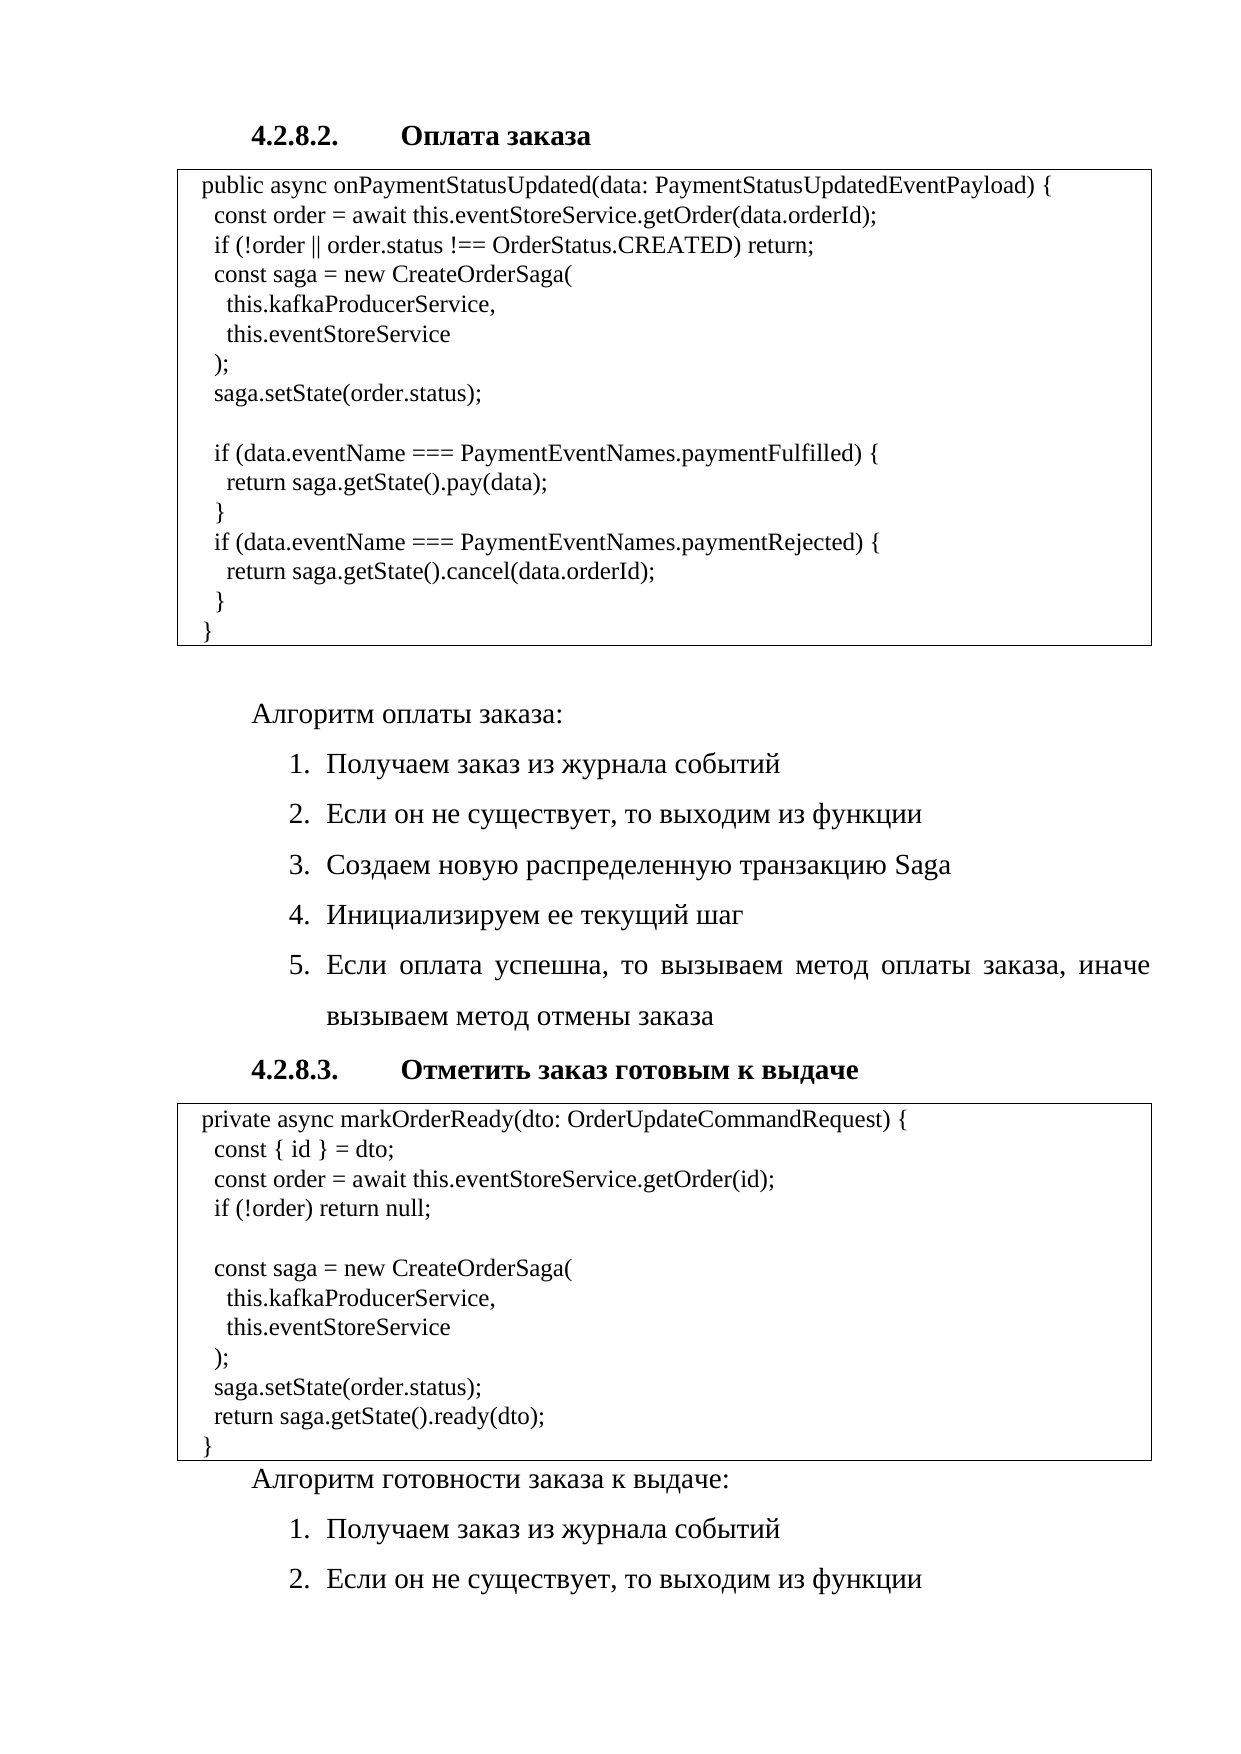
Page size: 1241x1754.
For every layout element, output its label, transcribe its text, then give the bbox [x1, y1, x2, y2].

list Создаем новую распределенную транзакцию Saga [288, 847, 1152, 880]
list Получаем заказ из журнала событий [288, 1511, 1152, 1545]
list Получаем заказ из журнала событий [288, 746, 1152, 780]
list Если он не существует, то выходим из функции [288, 796, 1152, 830]
text Алгоритм оплаты заказа: [177, 696, 1152, 729]
list Если он не существует, то выходим из функции [288, 1561, 1152, 1595]
list Если оплата успешна, то вызываем метод оплаты заказа, иначе вызываем метод отмены заказа [288, 947, 1152, 1031]
subtitle Оплата заказа [251, 118, 1152, 152]
text Алгоритм готовности заказа к выдаче: [251, 1461, 1152, 1494]
subtitle Отметить заказ готовым к выдаче [251, 1052, 1152, 1086]
table_header private async markOrderReady(dto: OrderUpdateCommandRequest) { const { id } = dto; const order = await this.eventStoreService.getOrder(id); if (!order) return null; const saga = new CreateOrderSaga( this.kafkaProducerService, this.eventStoreService ); saga.setState(order.status); return saga.getState().ready(dto); } [178, 1104, 1151, 1460]
table_header public async onPaymentStatusUpdated(data: PaymentStatusUpdatedEventPayload) { const order = await this.eventStoreService.getOrder(data.orderId); if (!order || order.status !== OrderStatus.CREATED) return; const saga = new CreateOrderSaga( this.kafkaProducerService, this.eventStoreService ); saga.setState(order.status); if (data.eventName === PaymentEventNames.paymentFulfilled) { return saga.getState().pay(data); } if (data.eventName === PaymentEventNames.paymentRejected) { return saga.getState().cancel(data.orderId); } } [178, 170, 1151, 644]
list Инициализируем ее текущий шаг [288, 897, 1152, 931]
